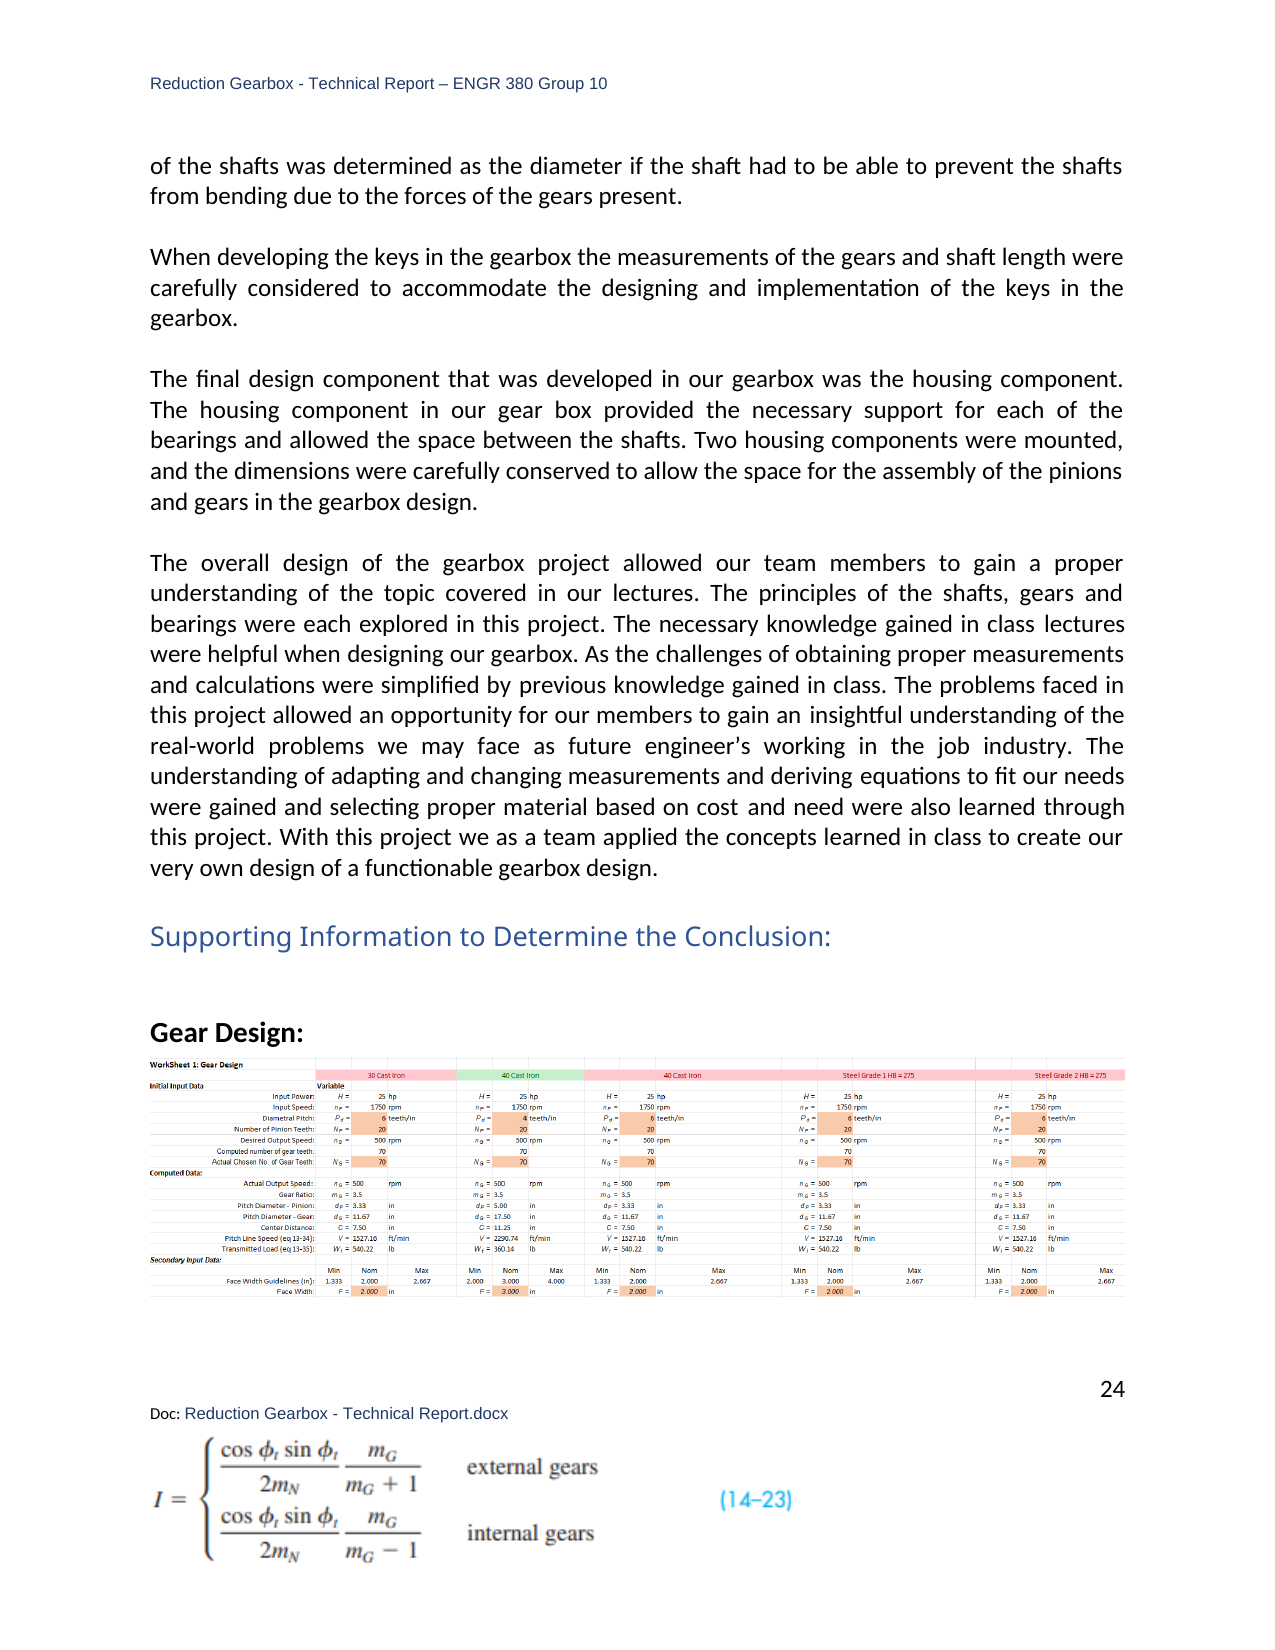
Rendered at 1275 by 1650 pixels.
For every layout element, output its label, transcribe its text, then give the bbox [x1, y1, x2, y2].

picture [150, 1057, 1125, 1298]
picture [150, 1427, 802, 1577]
text The final design component that was developed in our gearbox was the housing component. The housing component in our gear box provided the necessary support for each of the bearings and allowed the space between the shafts. Two housing components were mounted, and the dimensions were carefully conserved to allow the space for the assembly of the pinions and gears in the gearbox design. [150, 364, 1125, 516]
subtitle Gear Design: [150, 1014, 1125, 1049]
text The overall design of the gearbox project allowed our team members to gain a proper understanding of the topic covered in our lectures. The principles of the shafts, gears and bearings were each explored in this project. The necessary knowledge gained in class lectures were helpful when designing our gearbox. As the challenges of obtaining proper measurements and calculations were simplified by previous knowledge gained in class. The problems faced in this project allowed an opportunity for our members to gain an insightful understanding of the real-world problems we may face as future engineer’s working in the job industry. The understanding of adapting and changing measurements and deriving equations to fit our needs were gained and selecting proper material based on cost and need were also learned through this project. With this project we as a team applied the concepts learned in class to create our very own design of a functionable gearbox design. [150, 547, 1125, 882]
subtitle Supporting Information to Determine the Conclusion: [150, 917, 1125, 954]
text When developing the keys in the gearbox the measurements of the gears and shaft length were carefully considered to accommodate the designing and implementation of the keys in the gearbox. [150, 242, 1125, 333]
